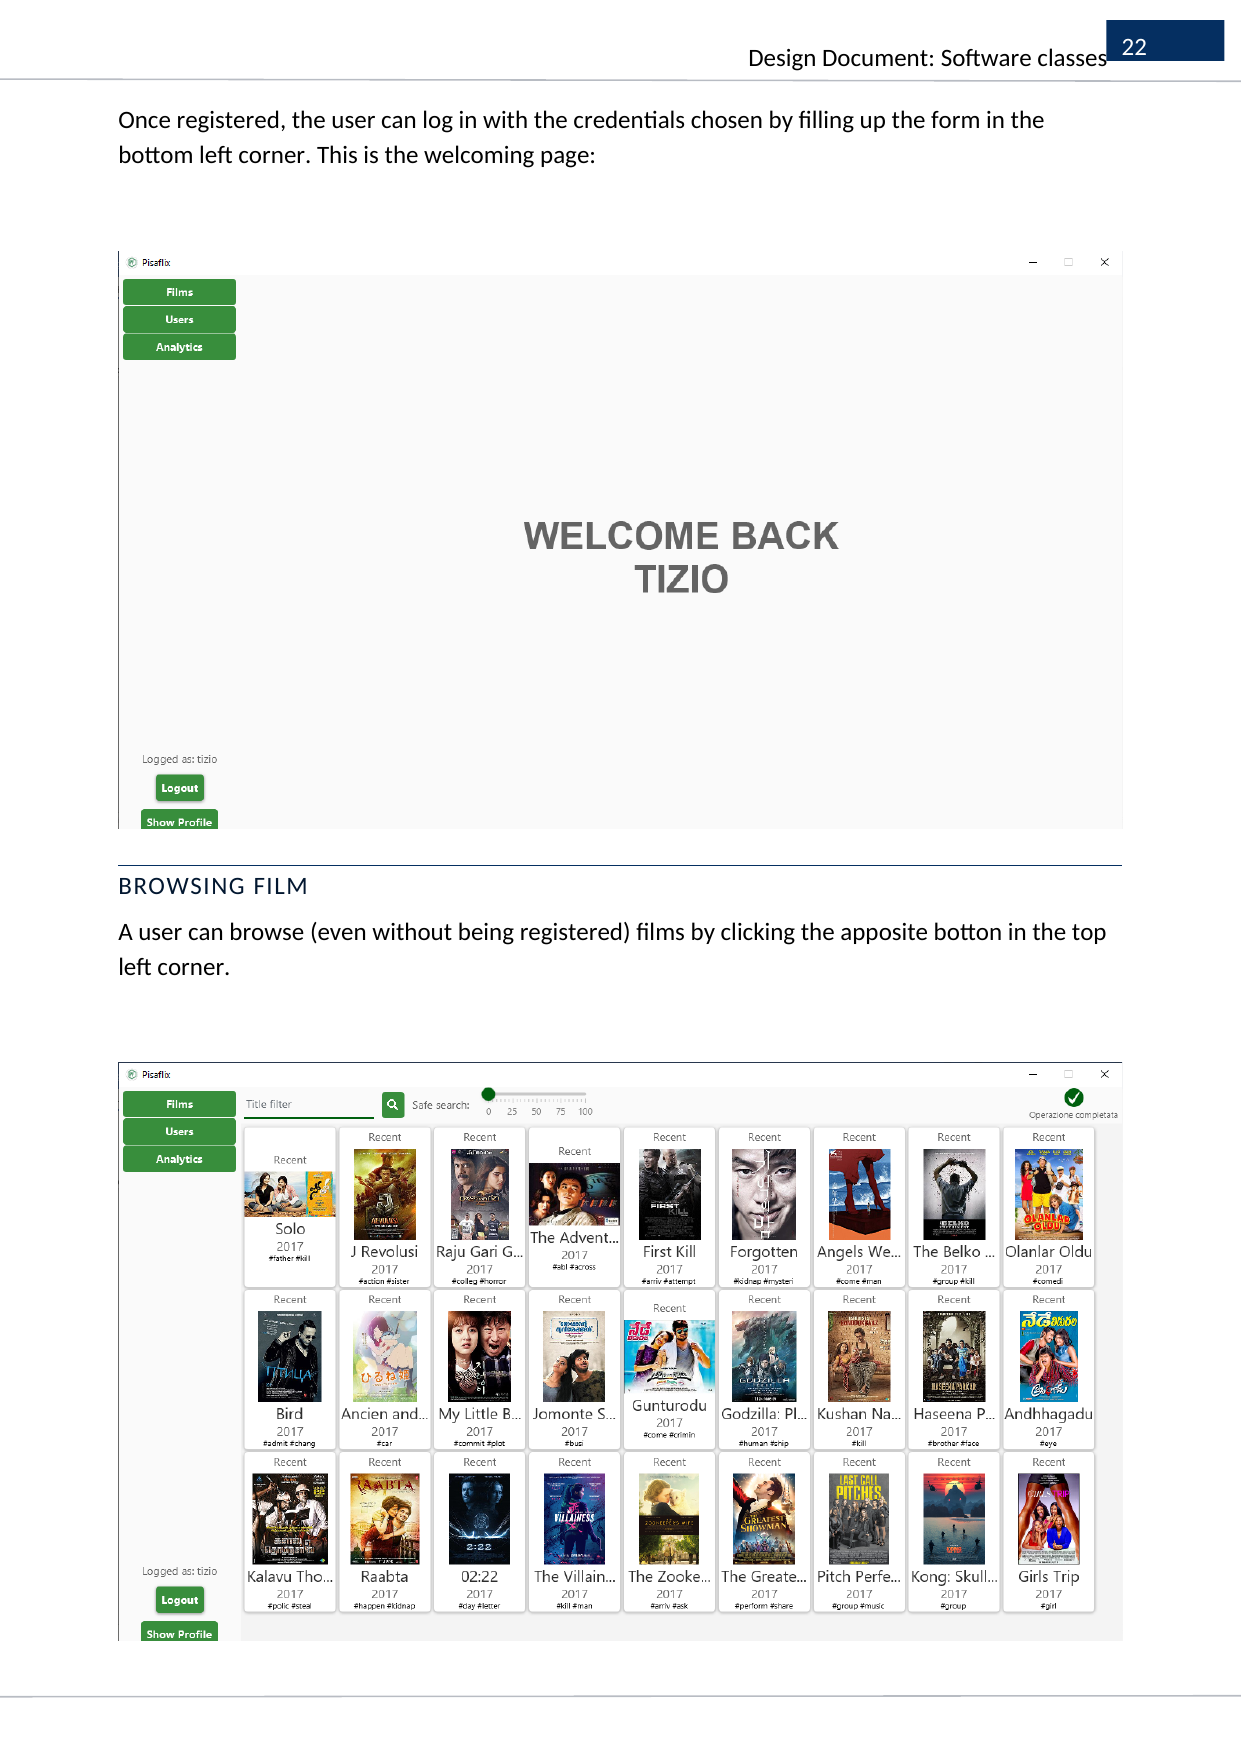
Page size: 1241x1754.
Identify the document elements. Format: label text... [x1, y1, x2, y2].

text Once registered, the user can log in with the credentials chosen by filling up the form in the bottom left corner. This is the welcoming page: [118, 104, 1122, 170]
subtitle BROWSING FILM [118, 866, 1122, 901]
text A user can browse (even without being registered) films by clicking the apposite botton in the top left corner. [118, 916, 1122, 981]
picture [118, 1062, 1123, 1641]
picture [118, 251, 1123, 829]
